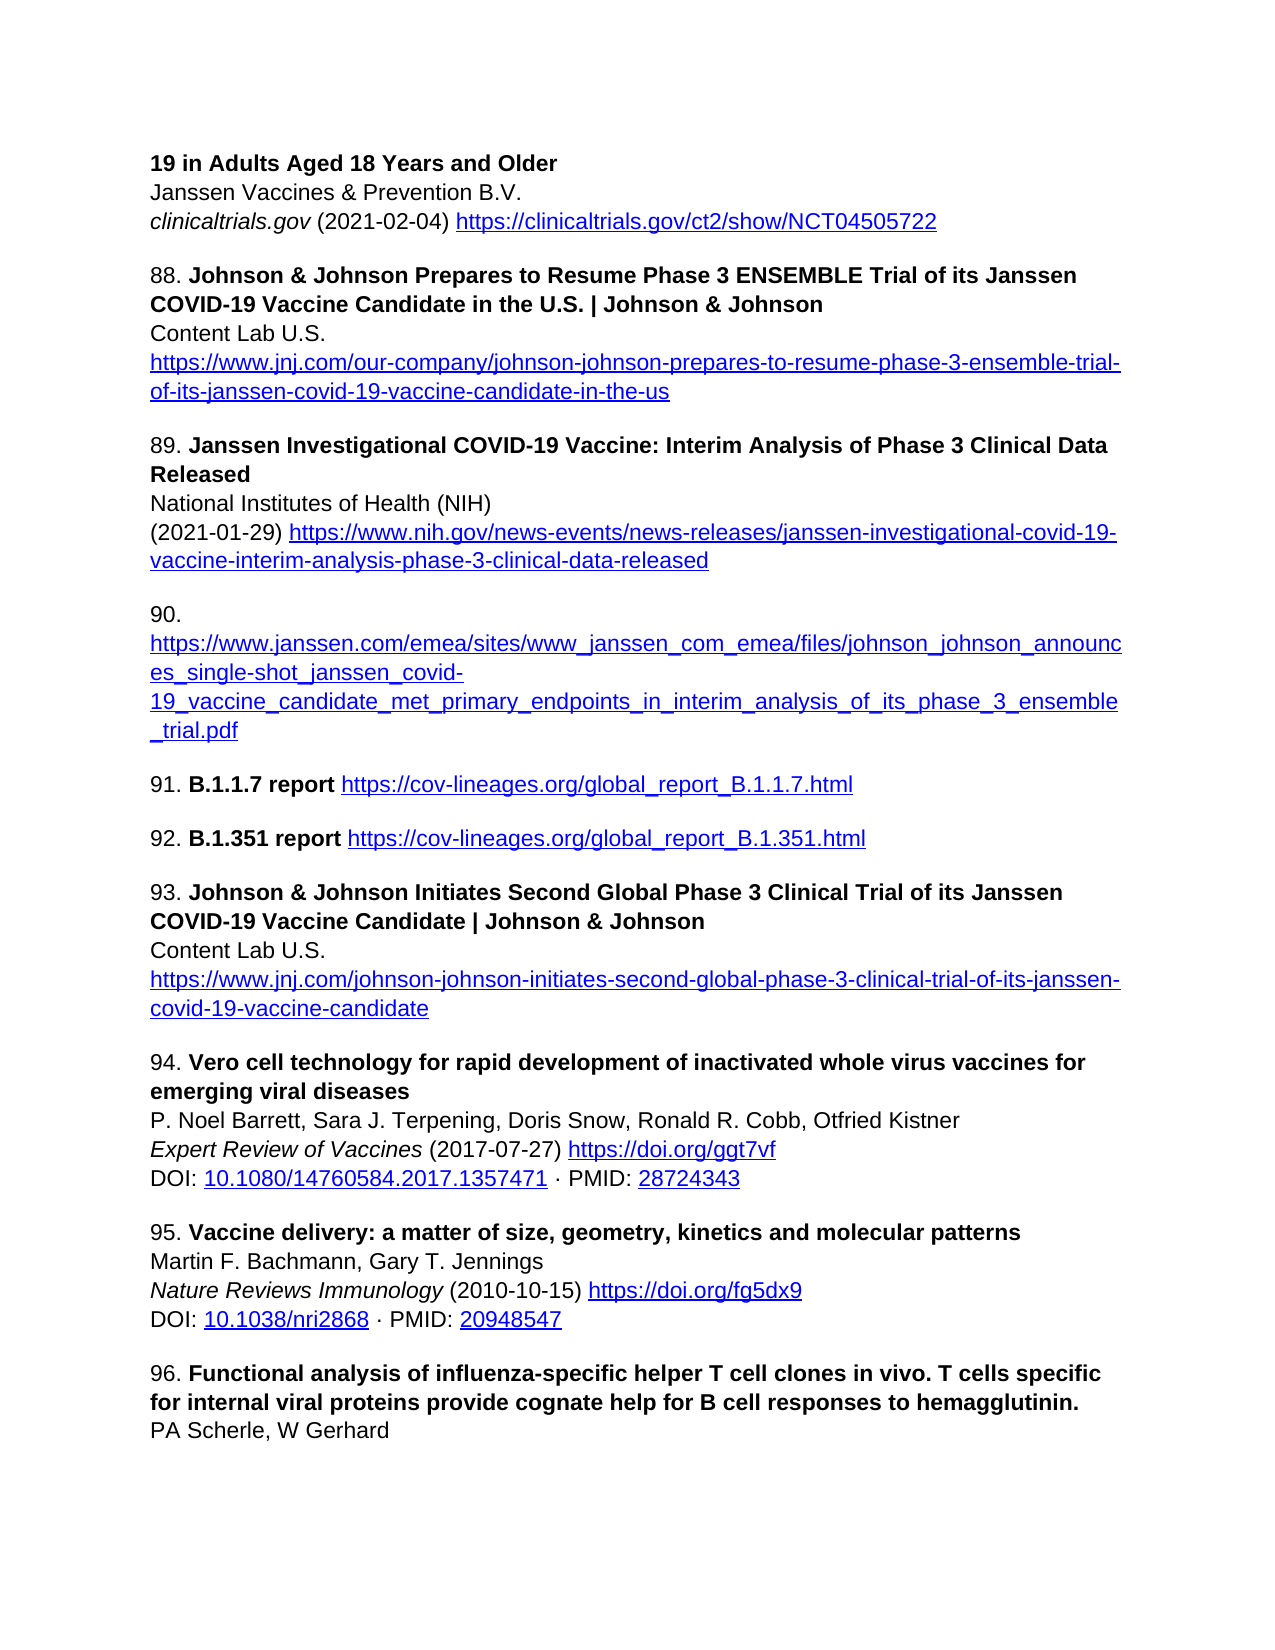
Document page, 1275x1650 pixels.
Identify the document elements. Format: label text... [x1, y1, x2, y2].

text 92. B.1.351 report https://cov-lineages.org/global_report_B.1.351.html [150, 825, 1125, 852]
text 94. Vero cell technology for rapid development of inactivated whole virus vaccines for emerging viral diseases P. Noel Barrett, Sara J. Terpening, Doris Snow, Ronald R. Cobb, Otfried Kistner Expert Review of Vaccines (2017-07-27) https://doi.org/ggt7vf DOI: 10.1080/14760584.2017.1357471 · PMID: 28724343 [150, 1049, 1125, 1191]
text 90. https://www.janssen.com/emea/sites/www_janssen_com_emea/files/johnson_johnson_announces_single-shot_janssen_covid-19_vaccine_candidate_met_primary_endpoints_in_interim_analysis_of_its_phase_3_ensemble_trial.pdf [150, 601, 1125, 744]
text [150, 1359, 1125, 1444]
text 95. Vaccine delivery: a matter of size, geometry, kinetics and molecular patterns Martin F. Bachmann, Gary T. Jennings Nature Reviews Immunology (2010-10-15) https://doi.org/fg5dx9 DOI: 10.1038/nri2868 · PMID: 20948547 [150, 1219, 1125, 1332]
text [150, 150, 1125, 234]
text 93. Johnson & Johnson Initiates Second Global Phase 3 Clinical Trial of its Janssen COVID-19 Vaccine Candidate | Johnson & Johnson Content Lab U.S. https://www.jnj.com/johnson-johnson-initiates-second-global-phase-3-clinical-trial-of-its-janssen-covid-19-vaccine-candidate [150, 879, 1125, 1021]
text 88. Johnson & Johnson Prepares to Resume Phase 3 ENSEMBLE Trial of its Janssen COVID-19 Vaccine Candidate in the U.S. | Johnson & Johnson Content Lab U.S. https://www.jnj.com/our-company/johnson-johnson-prepares-to-resume-phase-3-ensemble-trial-of-its-janssen-covid-19-vaccine-candidate-in-the-us [150, 262, 1125, 404]
text 89. Janssen Investigational COVID-19 Vaccine: Interim Analysis of Phase 3 Clinical Data Released National Institutes of Health (NIH) (2021-01-29) https://www.nih.gov/news-events/news-releases/janssen-investigational-covid-19-vaccine-interim-analysis-phase-3-clinical-data-released [150, 432, 1125, 574]
text 91. B.1.1.7 report https://cov-lineages.org/global_report_B.1.1.7.html [150, 771, 1125, 798]
